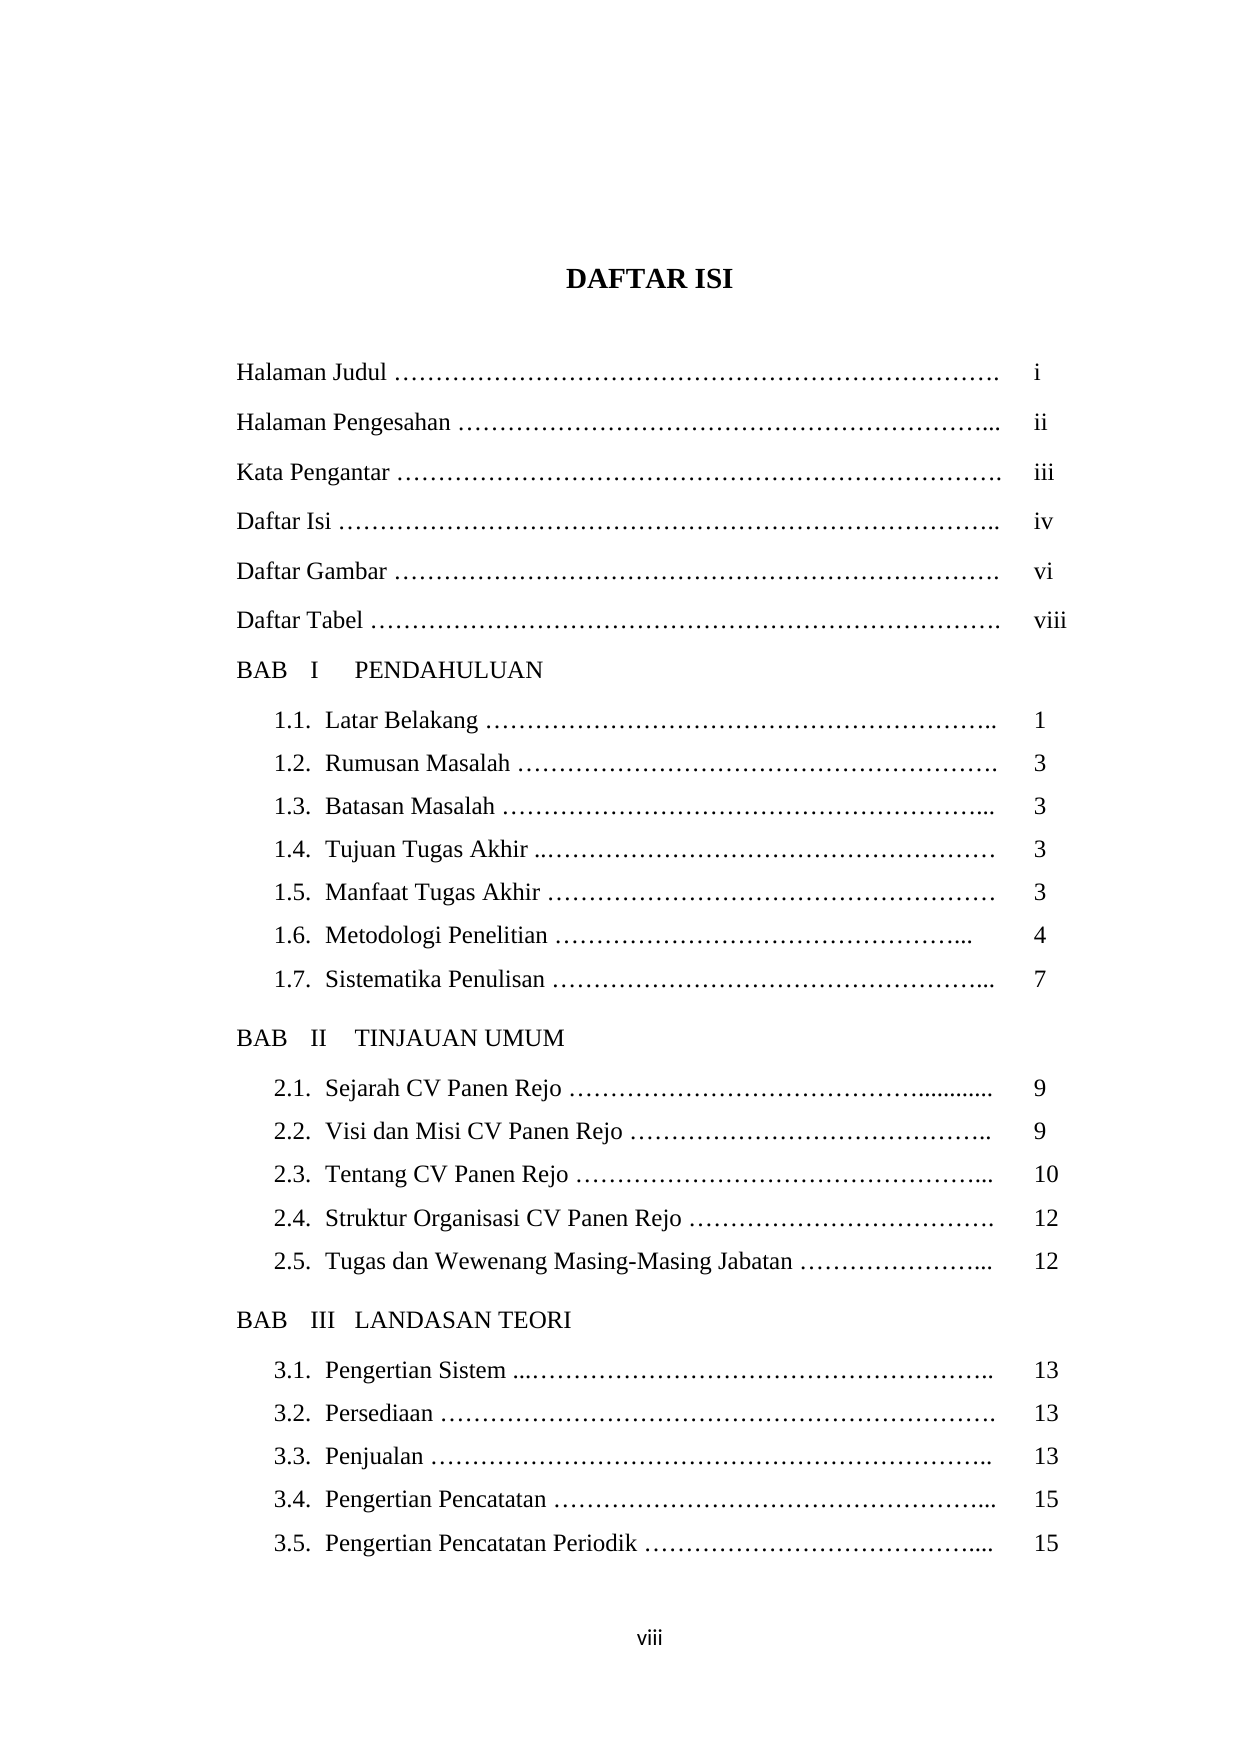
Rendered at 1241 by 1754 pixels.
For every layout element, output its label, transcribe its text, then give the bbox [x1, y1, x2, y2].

text Daftar Tabel …………………………………………………………………. viii [236, 606, 1078, 634]
list Latar Belakang …………………………………………………….. 1 [274, 705, 1063, 734]
list Penjualan ………………………………………………………….. 13 [274, 1441, 1063, 1470]
subtitle DAFTAR ISI [236, 261, 1063, 295]
list Persediaan …………………………………………………………. 13 [274, 1398, 1063, 1427]
text BAB III LANDASAN TEORI [236, 1306, 1063, 1334]
list Metodologi Penelitian …………………………………………... 4 [274, 921, 1063, 949]
text BAB I PENDAHULUAN [236, 655, 1063, 684]
text Kata Pengantar ………………………………………………………………. iii [236, 457, 1063, 485]
text Halaman Judul ………………………………………………………………. i [236, 357, 1063, 386]
list Pengertian Pencatatan Periodik ………………………………….... 15 [274, 1528, 1063, 1556]
text Daftar Gambar ………………………………………………………………. vi [236, 556, 1063, 585]
text Daftar Isi …………………………………………………………………….. iv [236, 506, 1063, 535]
list Visi dan Misi CV Panen Rejo …………………………………….. 9 [274, 1116, 1063, 1145]
list Sistematika Penulisan ……………………………………………... 7 [274, 964, 1063, 992]
list Manfaat Tugas Akhir ……………………………………………… 3 [274, 877, 1063, 906]
list Batasan Masalah …………………………………………………... 3 [274, 791, 1063, 820]
list Pengertian Sistem ...……………………………………………….. 13 [274, 1355, 1063, 1384]
list Struktur Organisasi CV Panen Rejo ………………………………. 12 [274, 1203, 1063, 1231]
list Tentang CV Panen Rejo …………………………………………... 10 [274, 1159, 1063, 1188]
list Pengertian Pencatatan ……………………………………………... 15 [274, 1484, 1063, 1513]
text Halaman Pengesahan ………………………………………………………... ii [236, 407, 1063, 436]
text BAB II TINJAUAN UMUM [236, 1023, 1063, 1052]
list Sejarah CV Panen Rejo ……………………………………............ 9 [274, 1073, 1063, 1102]
list Tujuan Tugas Akhir ..……………………………………………… 3 [274, 834, 1063, 863]
list Tugas dan Wewenang Masing-Masing Jabatan …………………... 12 [274, 1246, 1063, 1274]
list Rumusan Masalah …………………………………………………. 3 [274, 748, 1063, 777]
